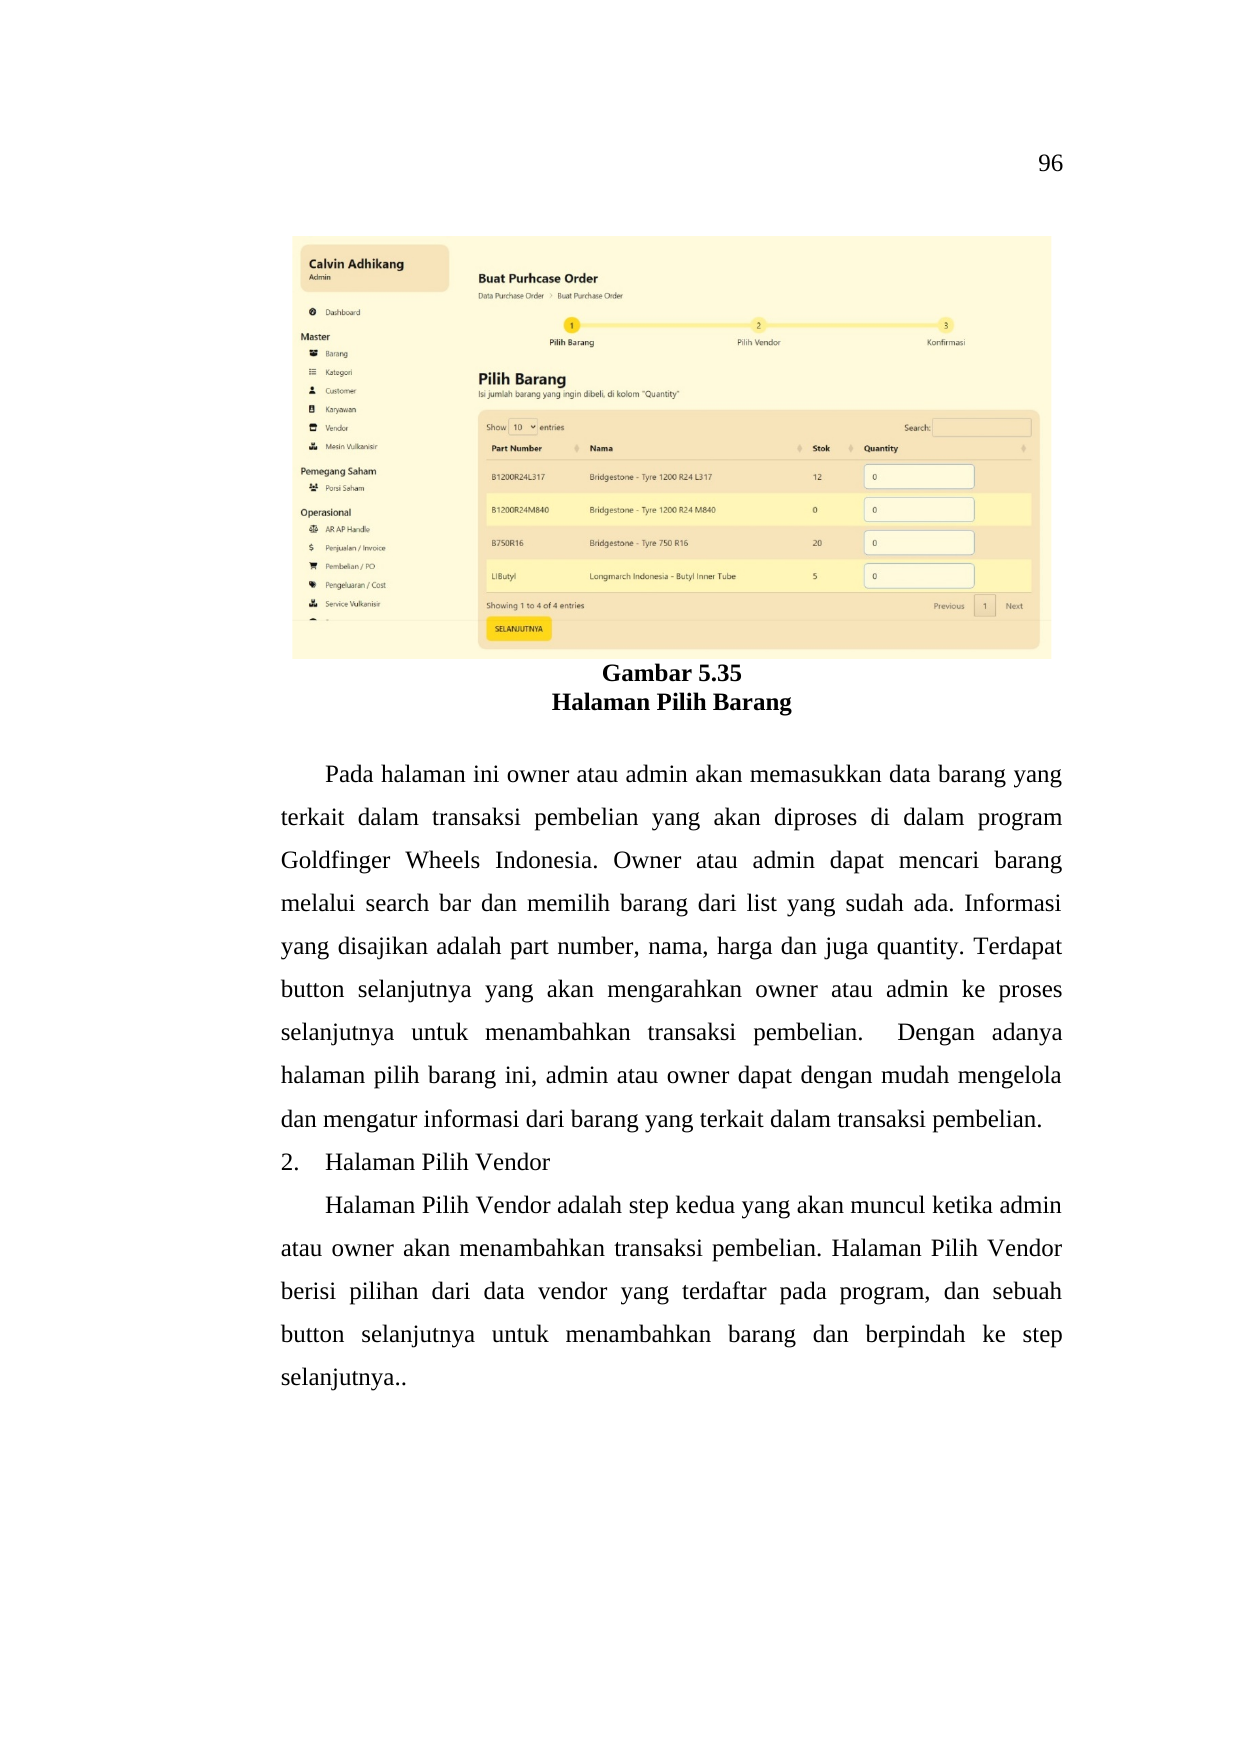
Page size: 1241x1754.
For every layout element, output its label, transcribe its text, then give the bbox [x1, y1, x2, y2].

text Halaman Pilih Barang [281, 687, 1063, 716]
picture [292, 236, 1052, 659]
list Halaman Pilih Vendor [281, 1147, 1063, 1176]
text Gambar 5.35 [281, 658, 1063, 687]
text Pada halaman ini owner atau admin akan memasukkan data barang yang terkait dalam transaksi pembelian yang akan diproses di dalam program Goldfinger Wheels Indonesia. Owner atau admin dapat mencari barang melalui search bar dan memilih barang dari list yang sudah ada. Informasi yang disajikan adalah part number, nama, harga dan juga quantity. Terdapat button selanjutnya yang akan mengarahkan owner atau admin ke proses selanjutnya untuk menambahkan transaksi pembelian. Dengan adanya halaman pilih barang ini, admin atau owner dapat dengan mudah mengelola dan mengatur informasi dari barang yang terkait dalam transaksi pembelian. [281, 759, 1063, 1132]
text Halaman Pilih Vendor adalah step kedua yang akan muncul ketika admin atau owner akan menambahkan transaksi pembelian. Halaman Pilih Vendor berisi pilihan dari data vendor yang terdaftar pada program, dan sebuah button selanjutnya untuk menambahkan barang dan berpindah ke step selanjutnya.. [281, 1190, 1063, 1391]
